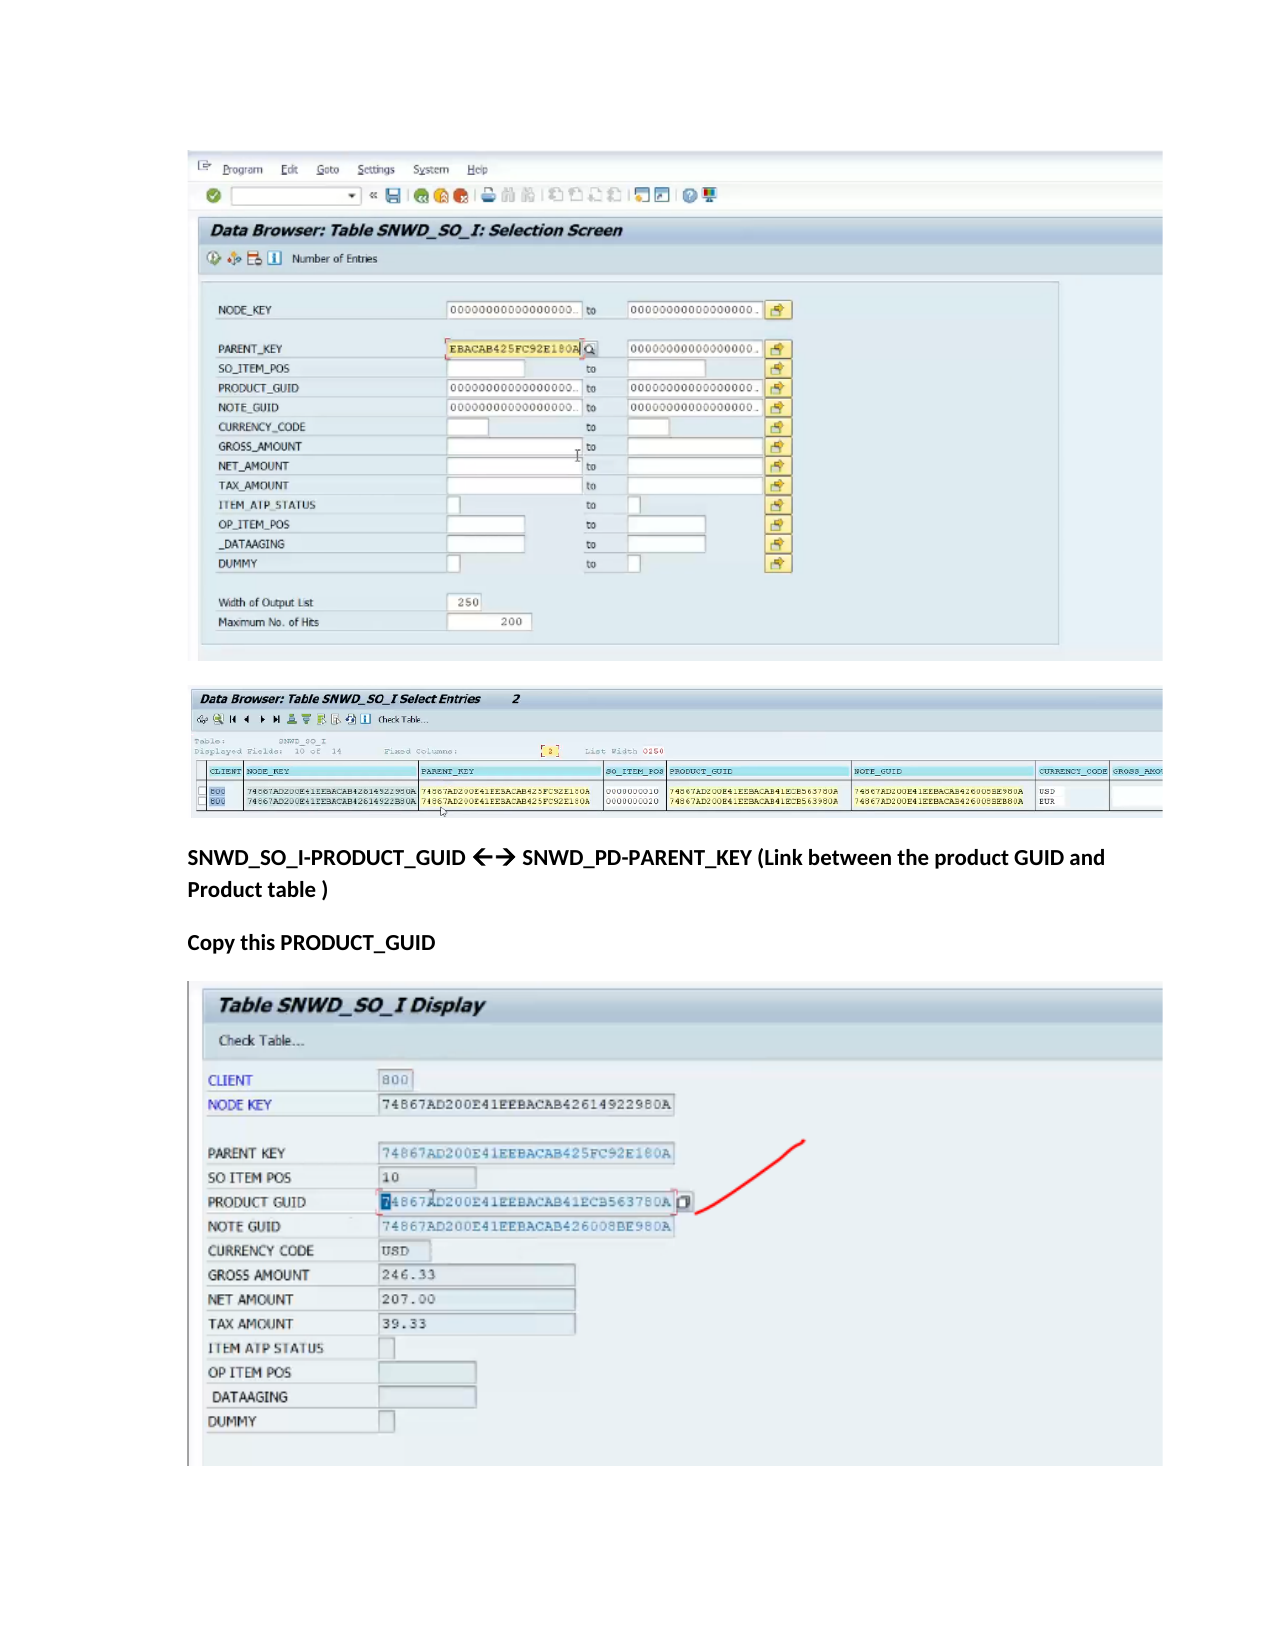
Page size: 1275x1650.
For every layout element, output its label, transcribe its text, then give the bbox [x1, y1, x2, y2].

text SNWD_SO_I-PRODUCT_GUID SNWD_PD-PARENT_KEY (Link between the product GUID and Product table ) [187, 843, 1125, 903]
picture [187, 685, 1163, 818]
picture [187, 150, 1163, 661]
picture [187, 981, 1163, 1466]
text Copy this PRODUCT_GUID [187, 928, 1125, 956]
